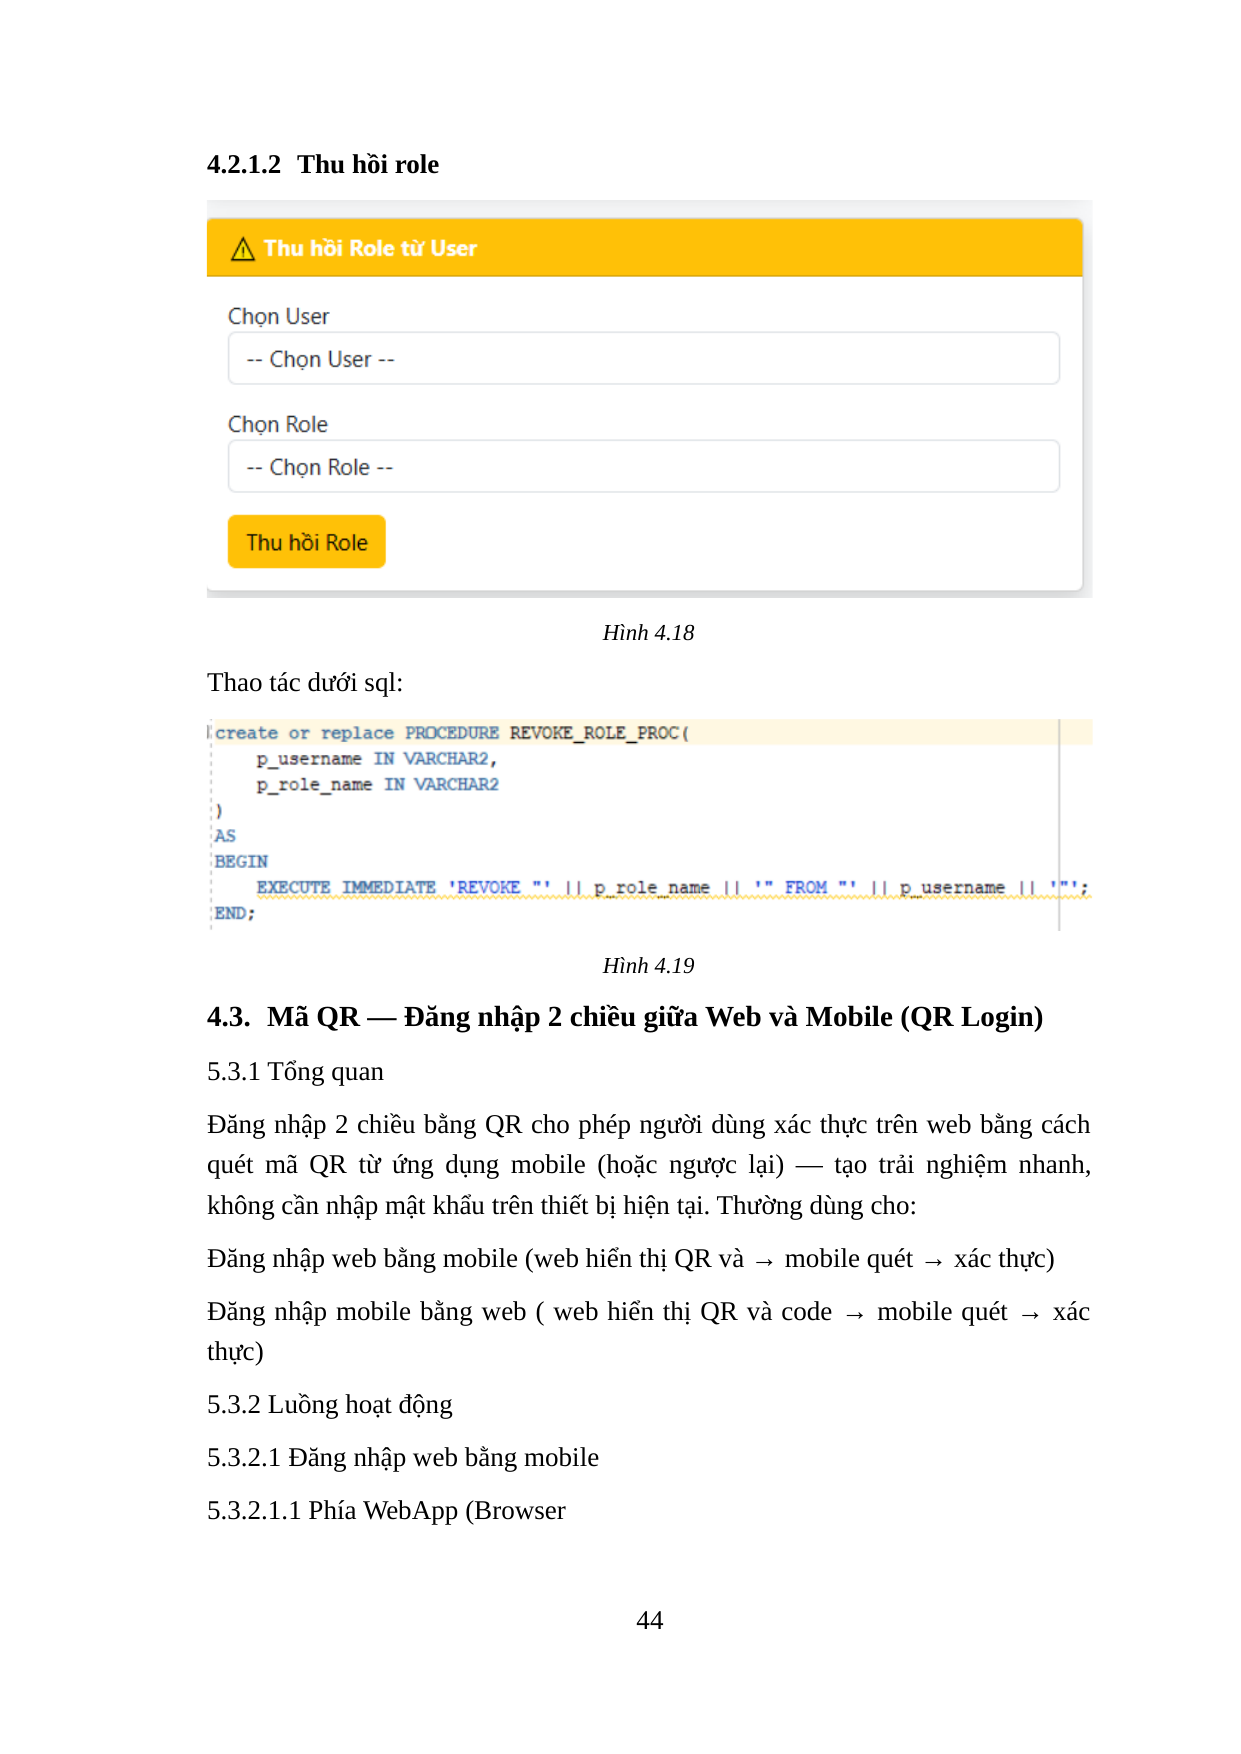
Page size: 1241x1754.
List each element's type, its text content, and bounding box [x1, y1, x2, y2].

text Đăng nhập web bằng mobile (web hiển thị QR và → mobile quét → xác thực) [207, 1242, 1092, 1273]
text 5.3.2.1 Đăng nhập web bằng mobile [207, 1441, 1092, 1472]
text 5.3.1 Tổng quan [207, 1055, 1092, 1086]
text Đăng nhập mobile bằng web ( web hiển thị QR và code → mobile quét → xác thực) [207, 1295, 1092, 1366]
subtitle Thu hồi role [207, 148, 1092, 179]
text 5.3.2 Luồng hoạt động [207, 1388, 1092, 1419]
text Thao tác dưới sql: [207, 666, 1092, 698]
text 5.3.2.1.1 Phía WebApp (Browser [207, 1494, 1092, 1525]
text Đăng nhập 2 chiều bằng QR cho phép người dùng xác thực trên web bằng cách quét mã QR từ ứng dụng mobile (hoặc ngược lại) — tạo trải nghiệm nhanh, không cần nhập mật khẩu trên thiết bị hiện tại. Thường dùng cho: [207, 1108, 1092, 1220]
picture [206, 200, 1093, 598]
subtitle Mã QR — Đăng nhập 2 chiều giữa Web và Mobile (QR Login) [207, 999, 1092, 1033]
picture [206, 719, 1093, 931]
